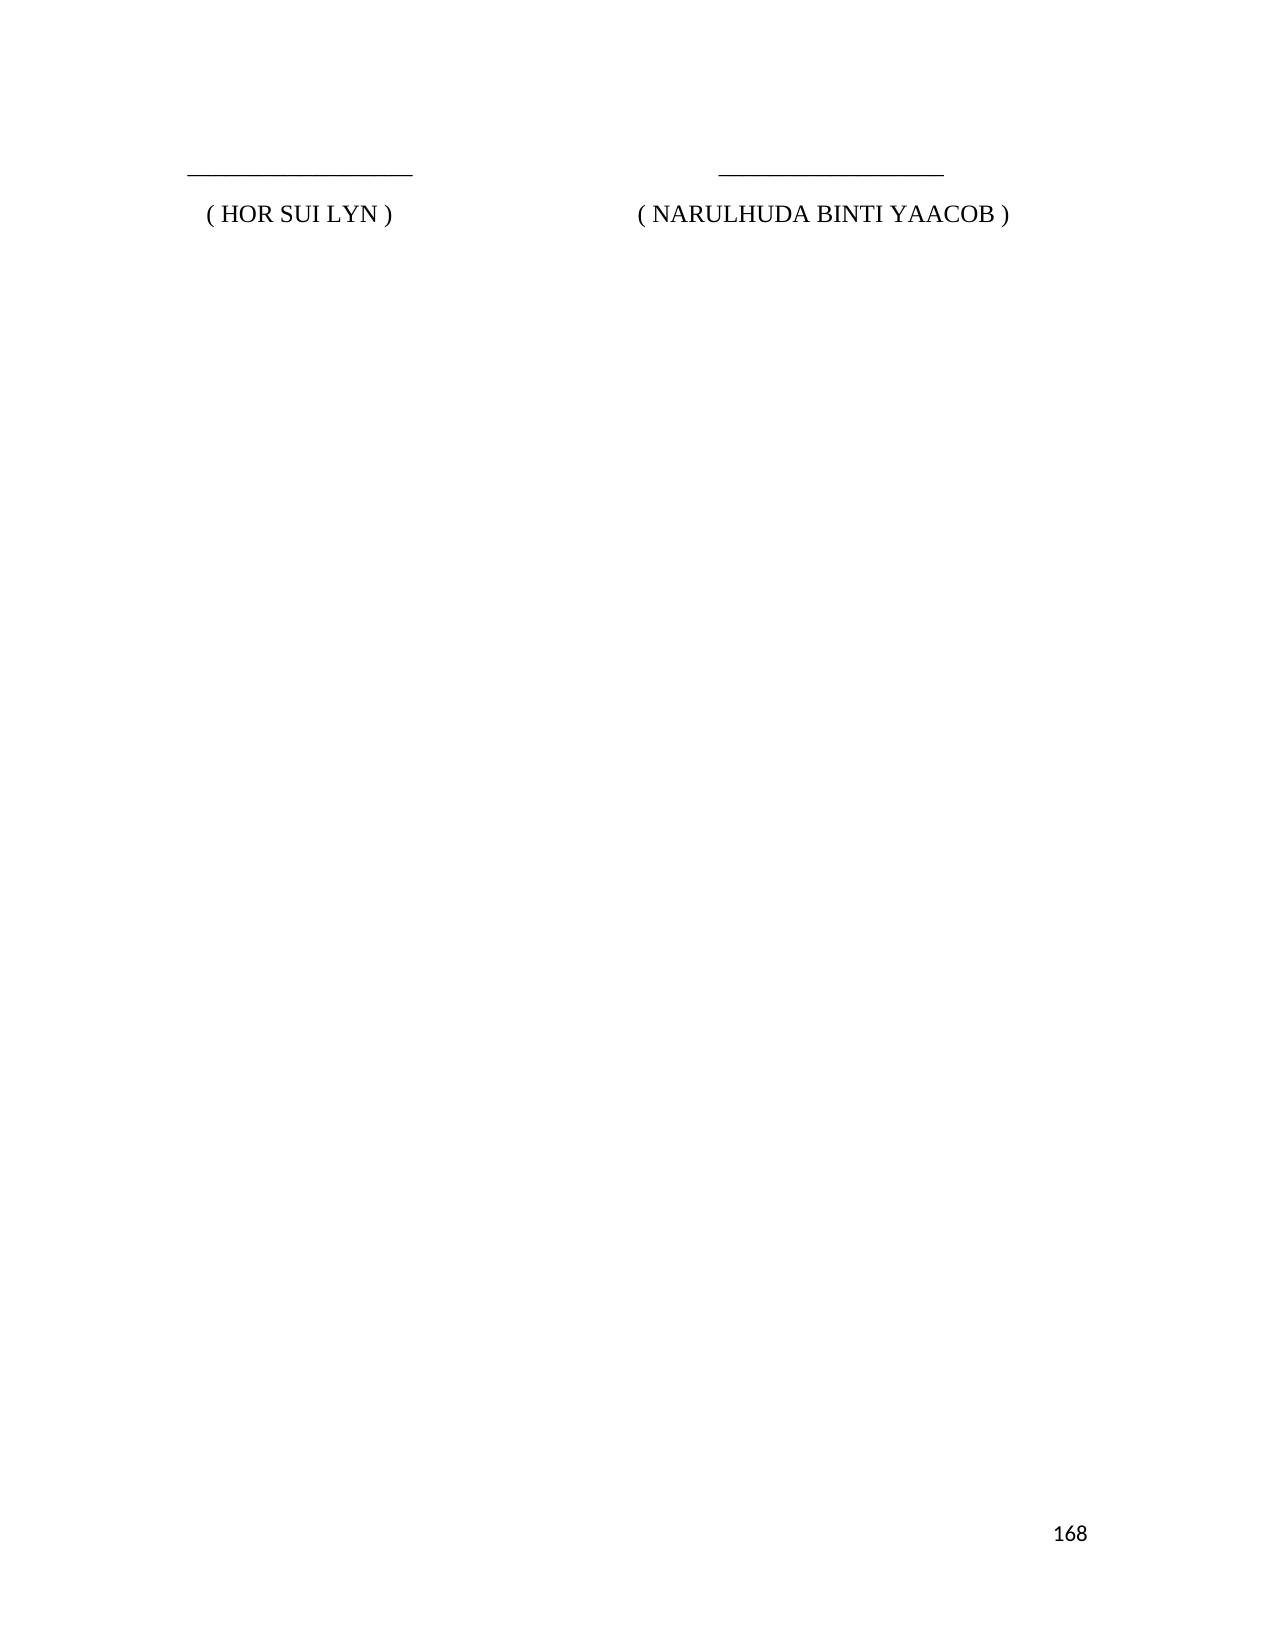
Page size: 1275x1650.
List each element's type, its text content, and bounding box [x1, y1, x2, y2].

text __________________ __________________ [187, 150, 1087, 179]
text ( HOR SUI LYN ) ( NARULHUDA BINTI YAACOB ) [187, 199, 1087, 228]
